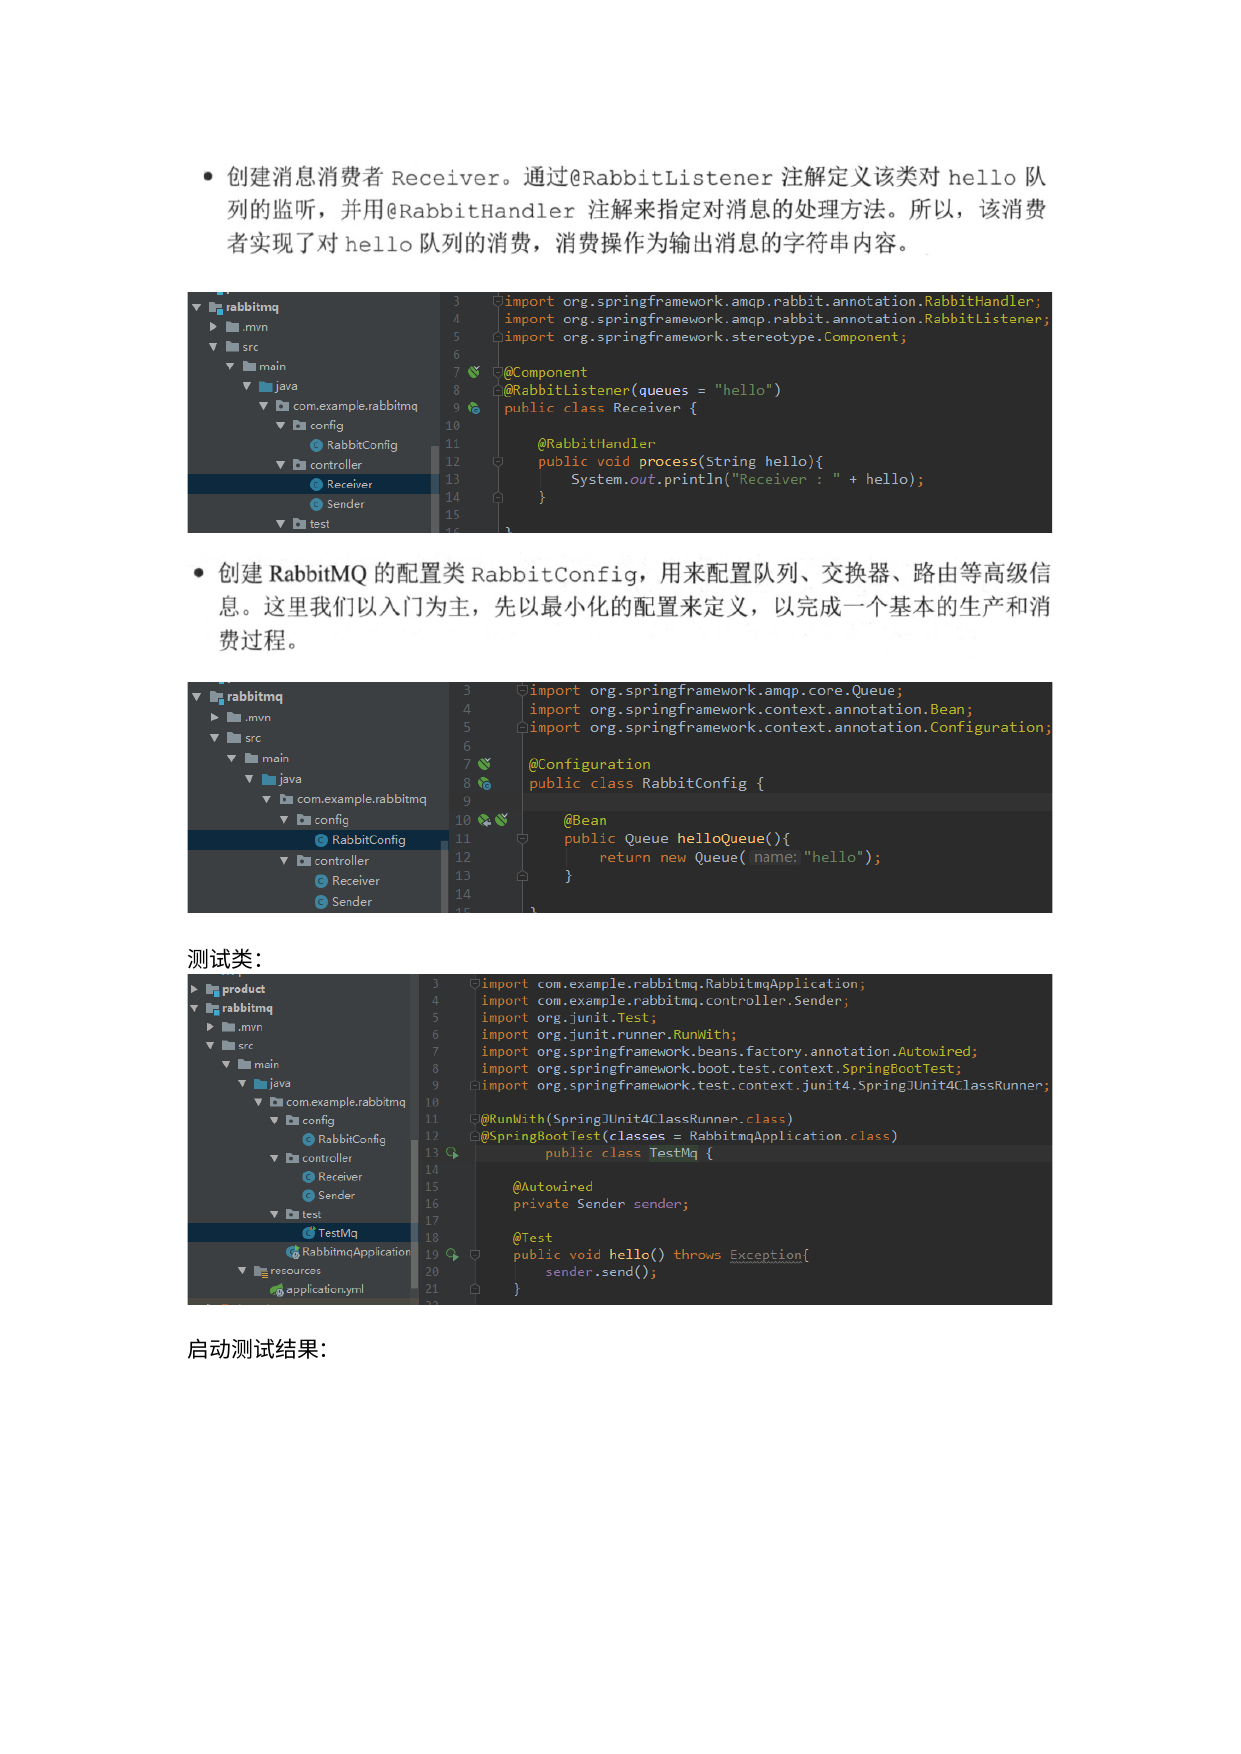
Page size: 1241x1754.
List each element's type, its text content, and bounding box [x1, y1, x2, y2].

list 测试类： [187, 942, 1053, 974]
picture [187, 162, 1053, 262]
list 启动测试结果： [187, 1332, 1053, 1364]
picture [187, 974, 1053, 1305]
picture [187, 292, 1053, 533]
picture [187, 552, 1053, 658]
picture [187, 682, 1053, 913]
